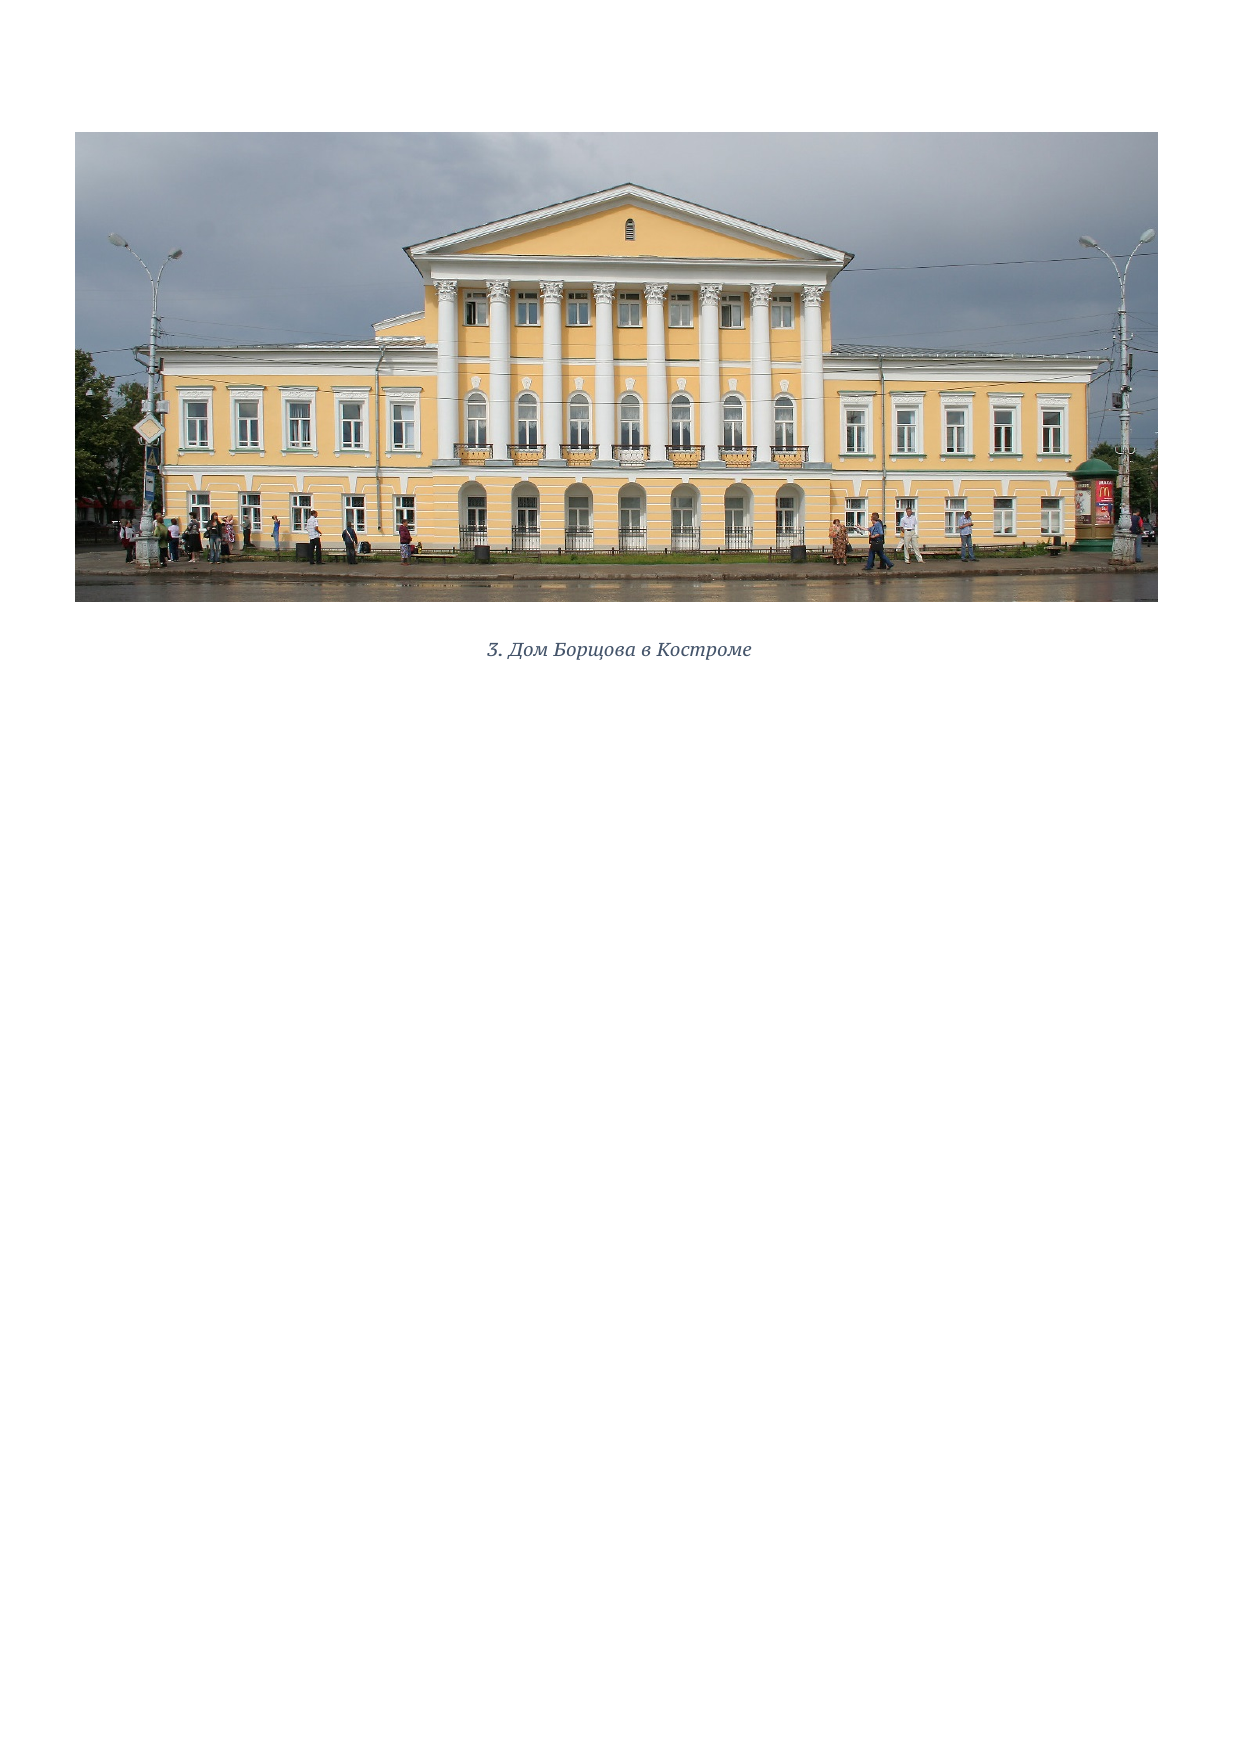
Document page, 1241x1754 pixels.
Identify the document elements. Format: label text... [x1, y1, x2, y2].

text 3. Дом Борщова в Костроме [75, 638, 1165, 662]
picture [75, 132, 1158, 602]
